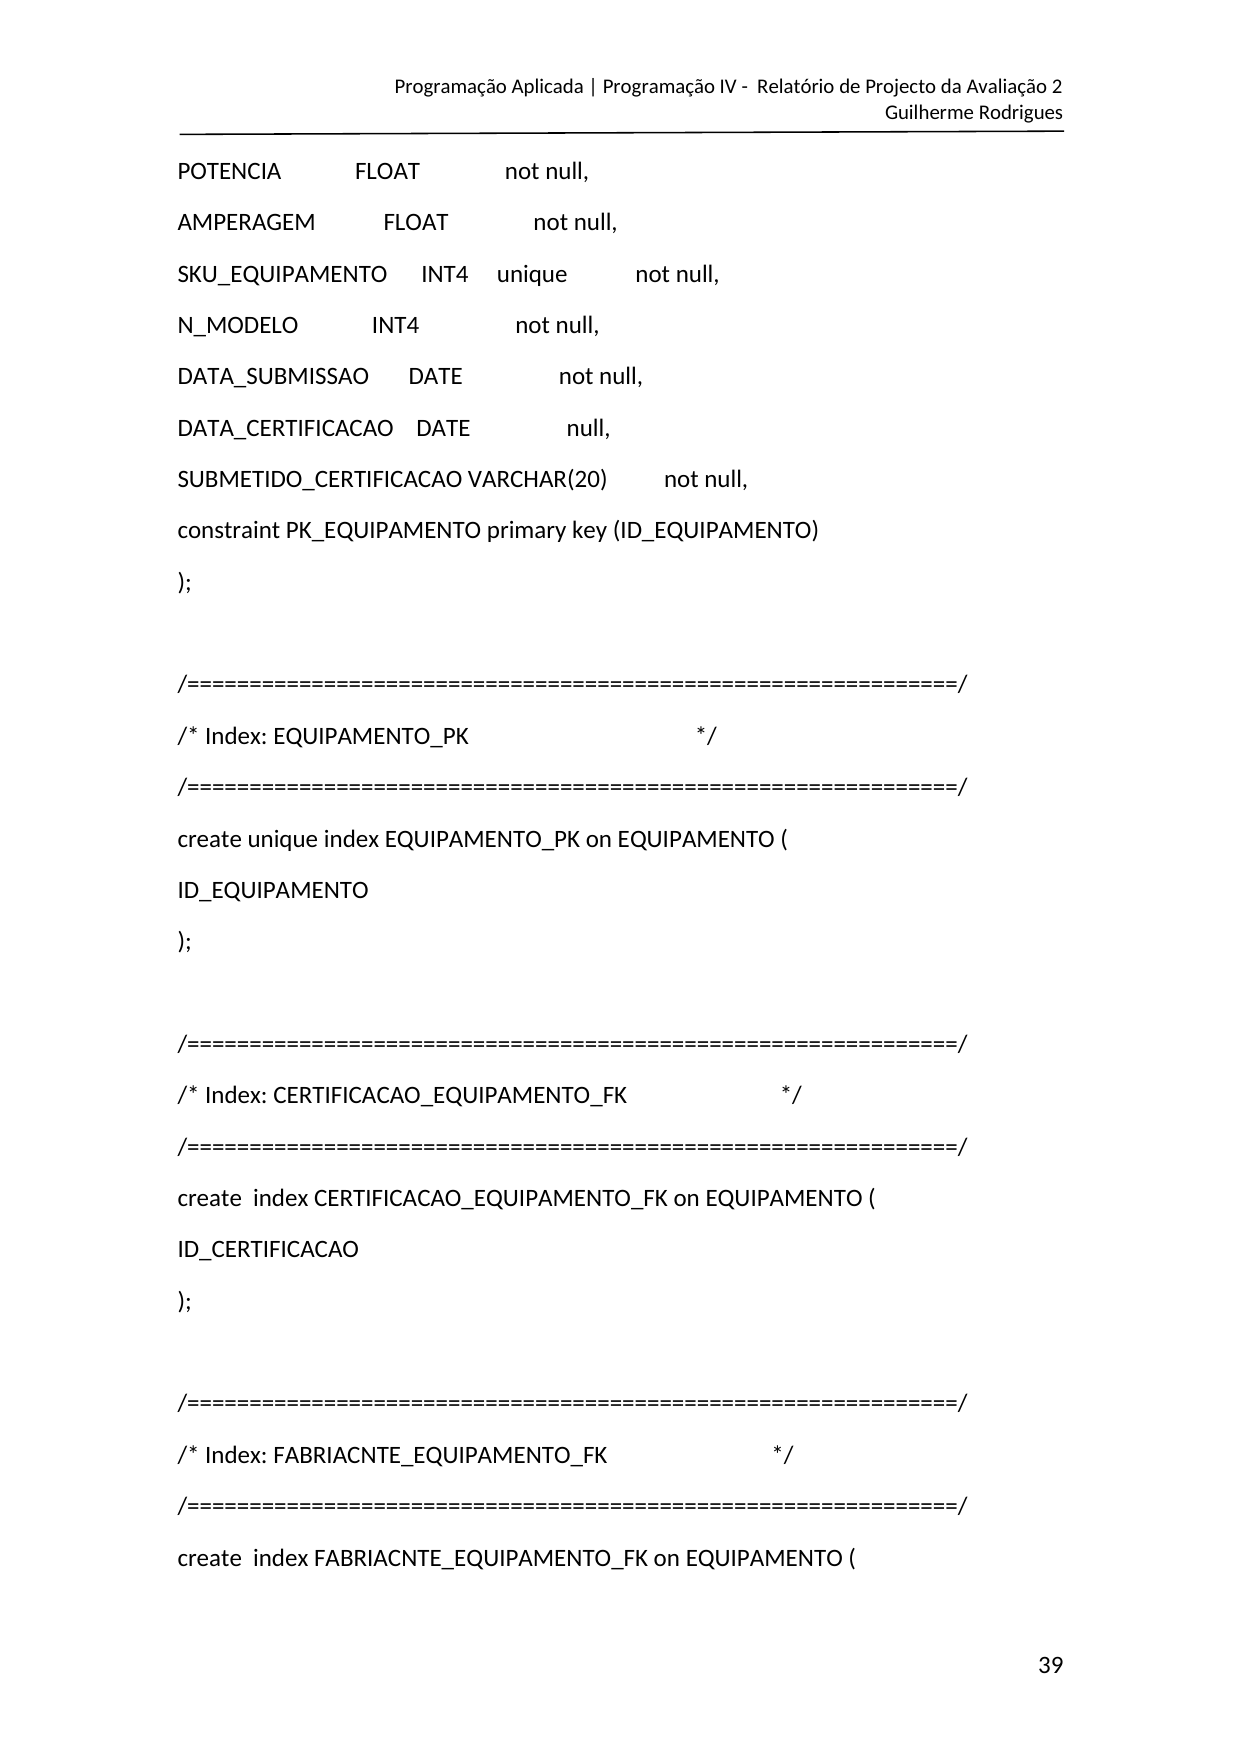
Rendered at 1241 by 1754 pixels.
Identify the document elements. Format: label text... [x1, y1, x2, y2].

text constraint PK_EQUIPAMENTO primary key (ID_EQUIPAMENTO) [177, 514, 1063, 545]
text /==============================================================/ [177, 1028, 1063, 1059]
text SKU_EQUIPAMENTO INT4 unique not null, [177, 258, 1063, 288]
text ID_CERTIFICACAO [177, 1233, 1063, 1264]
text /==============================================================/ [177, 1388, 1063, 1418]
text /* Index: CERTIFICACAO_EQUIPAMENTO_FK */ [177, 1079, 1063, 1110]
text DATA_CERTIFICACAO DATE null, [177, 412, 1063, 442]
text /==============================================================/ [177, 669, 1063, 699]
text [177, 1490, 1063, 1521]
text /* Index: FABRIACNTE_EQUIPAMENTO_FK */ [177, 1439, 1063, 1469]
text ID_EQUIPAMENTO [177, 874, 1063, 904]
text N_MODELO INT4 not null, [177, 309, 1063, 340]
text ); [177, 566, 1063, 596]
text AMPERAGEM FLOAT not null, [177, 206, 1063, 237]
text DATA_SUBMISSAO DATE not null, [177, 361, 1063, 391]
text /==============================================================/ [177, 1131, 1063, 1161]
text ); [177, 925, 1063, 956]
text create index CERTIFICACAO_EQUIPAMENTO_FK on EQUIPAMENTO ( [177, 1182, 1063, 1213]
text /==============================================================/ [177, 771, 1063, 802]
text POTENCIA FLOAT not null, [177, 155, 1063, 186]
text create index FABRIACNTE_EQUIPAMENTO_FK on EQUIPAMENTO ( [177, 1542, 1063, 1572]
text create unique index EQUIPAMENTO_PK on EQUIPAMENTO ( [177, 823, 1063, 853]
text ); [177, 1285, 1063, 1315]
text /* Index: EQUIPAMENTO_PK */ [177, 720, 1063, 751]
text SUBMETIDO_CERTIFICACAO VARCHAR(20) not null, [177, 463, 1063, 494]
